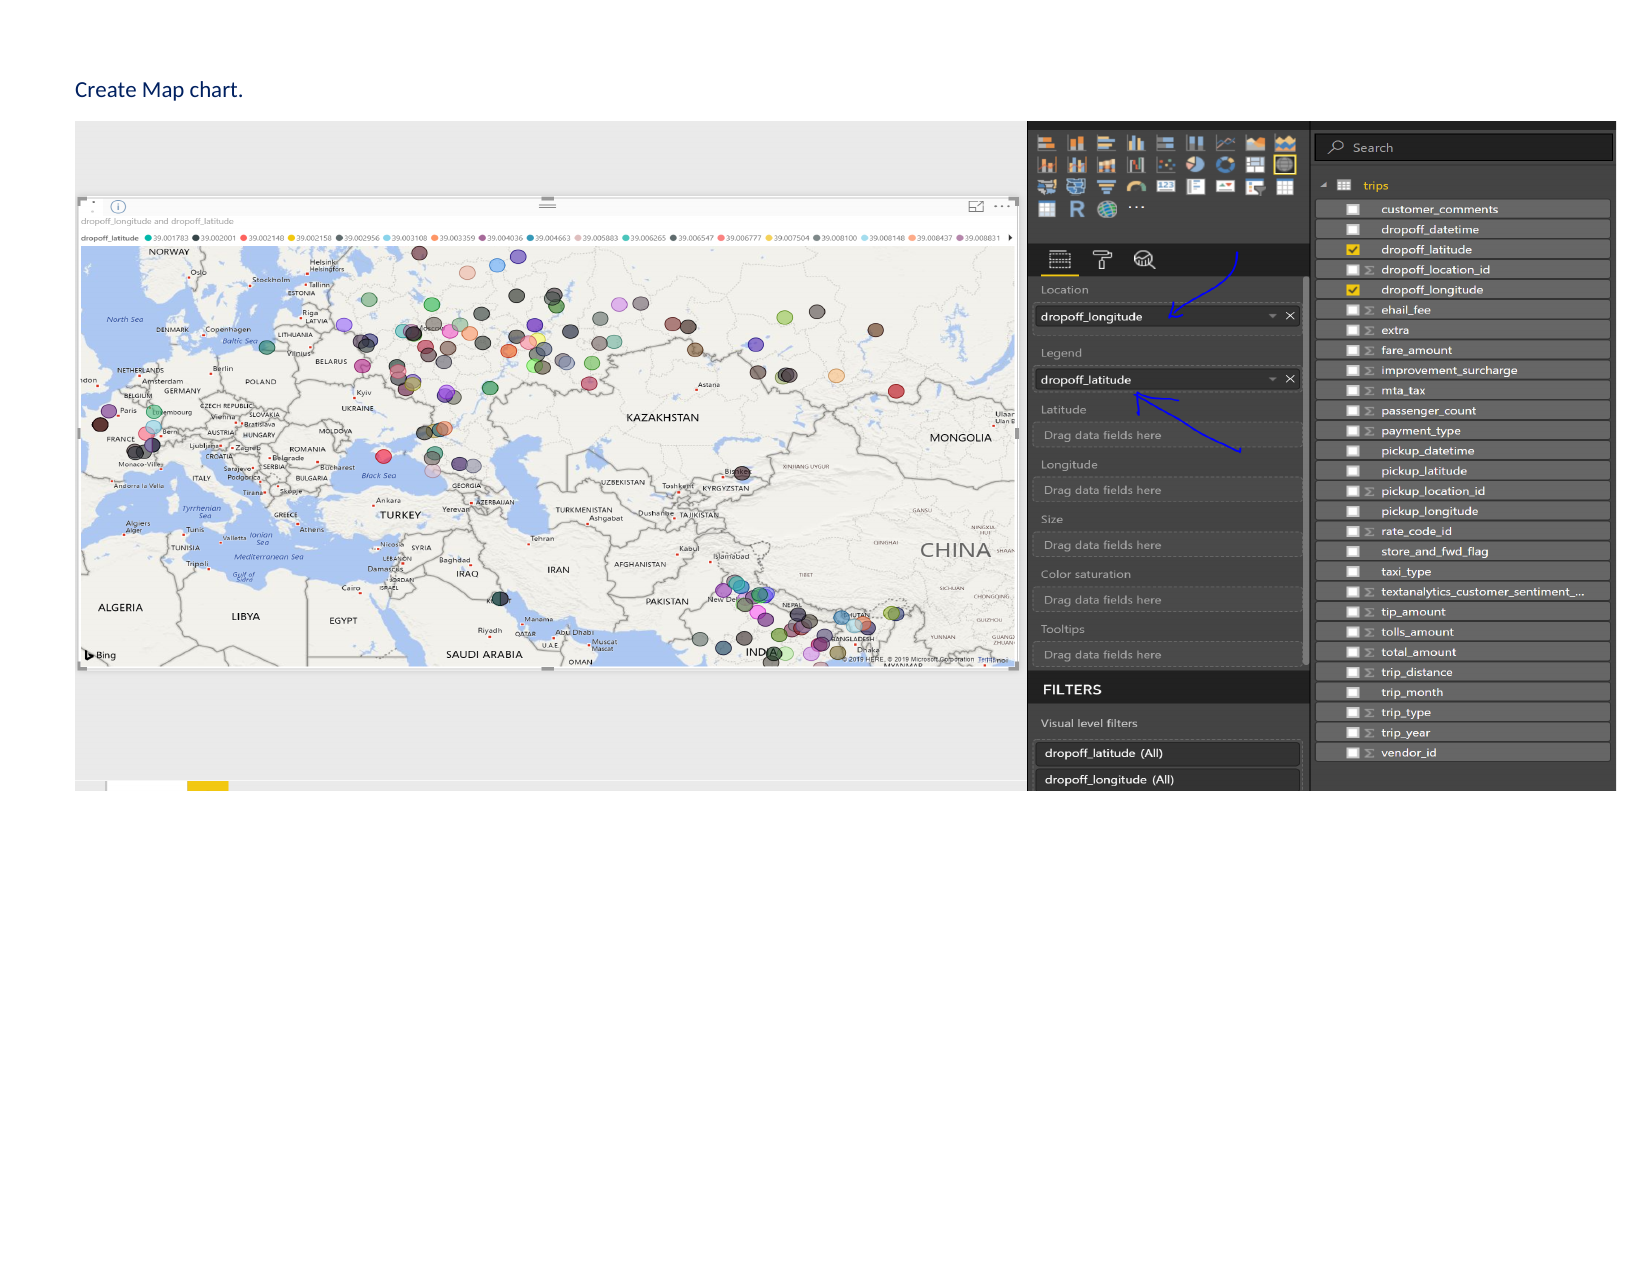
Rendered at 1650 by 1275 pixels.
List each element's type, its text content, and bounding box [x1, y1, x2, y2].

text Create Map chart. [75, 75, 1575, 103]
picture [75, 121, 1617, 791]
